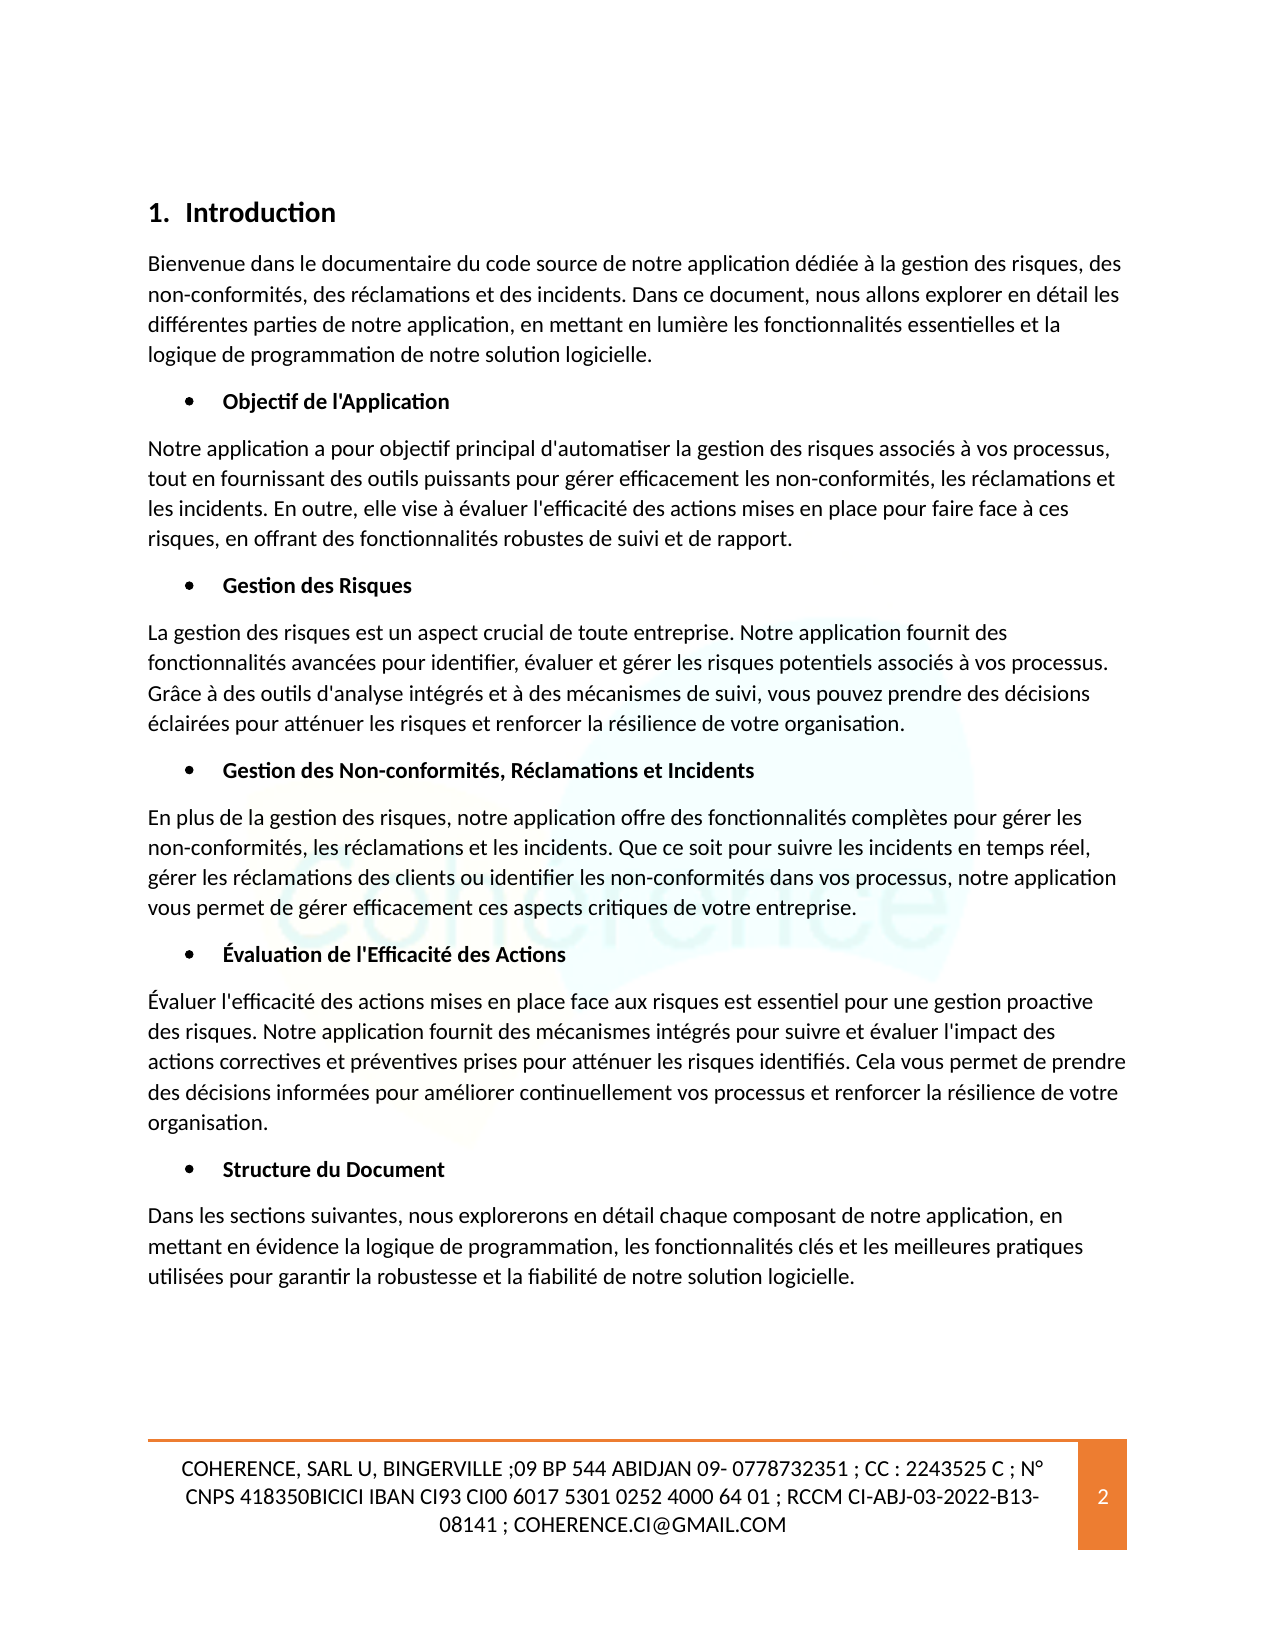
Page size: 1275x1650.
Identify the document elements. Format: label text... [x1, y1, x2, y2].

list Introduction [148, 194, 1127, 230]
text La gestion des risques est un aspect crucial de toute entreprise. Notre application fournit des fonctionnalités avancées pour identifier, évaluer et gérer les risques potentiels associés à vos processus. Grâce à des outils d'analyse intégrés et à des mécanismes de suivi, vous pouvez prendre des décisions éclairées pour atténuer les risques et renforcer la résilience de votre organisation. [148, 618, 1127, 737]
list Gestion des Risques [185, 571, 1127, 599]
list Évaluation de l'Efficacité des Actions [185, 940, 1127, 968]
text Dans les sections suivantes, nous explorerons en détail chaque composant de notre application, en mettant en évidence la logique de programmation, les fonctionnalités clés et les meilleures pratiques utilisées pour garantir la robustesse et la fiabilité de notre solution logicielle. [148, 1202, 1127, 1290]
list Objectif de l'Application [185, 387, 1127, 415]
text Notre application a pour objectif principal d'automatiser la gestion des risques associés à vos processus, tout en fournissant des outils puissants pour gérer efficacement les non-conformités, les réclamations et les incidents. En outre, elle vise à évaluer l'efficacité des actions mises en place pour faire face à ces risques, en offrant des fonctionnalités robustes de suivi et de rapport. [148, 434, 1127, 553]
text Évaluer l'efficacité des actions mises en place face aux risques est essentiel pour une gestion proactive des risques. Notre application fournit des mécanismes intégrés pour suivre et évaluer l'impact des actions correctives et préventives prises pour atténuer les risques identifiés. Cela vous permet de prendre des décisions informées pour améliorer continuellement vos processus et renforcer la résilience de votre organisation. [148, 987, 1127, 1136]
list Gestion des Non-conformités, Réclamations et Incidents [185, 756, 1127, 784]
text En plus de la gestion des risques, notre application offre des fonctionnalités complètes pour gérer les non-conformités, les réclamations et les incidents. Que ce soit pour suivre les incidents en temps réel, gérer les réclamations des clients ou identifier les non-conformités dans vos processus, notre application vous permet de gérer efficacement ces aspects critiques de votre entreprise. [148, 803, 1127, 921]
text Bienvenue dans le documentaire du code source de notre application dédiée à la gestion des risques, des non-conformités, des réclamations et des incidents. Dans ce document, nous allons explorer en détail les différentes parties de notre application, en mettant en lumière les fonctionnalités essentielles et la logique de programmation de notre solution logicielle. [148, 249, 1127, 368]
list Structure du Document [185, 1155, 1127, 1183]
